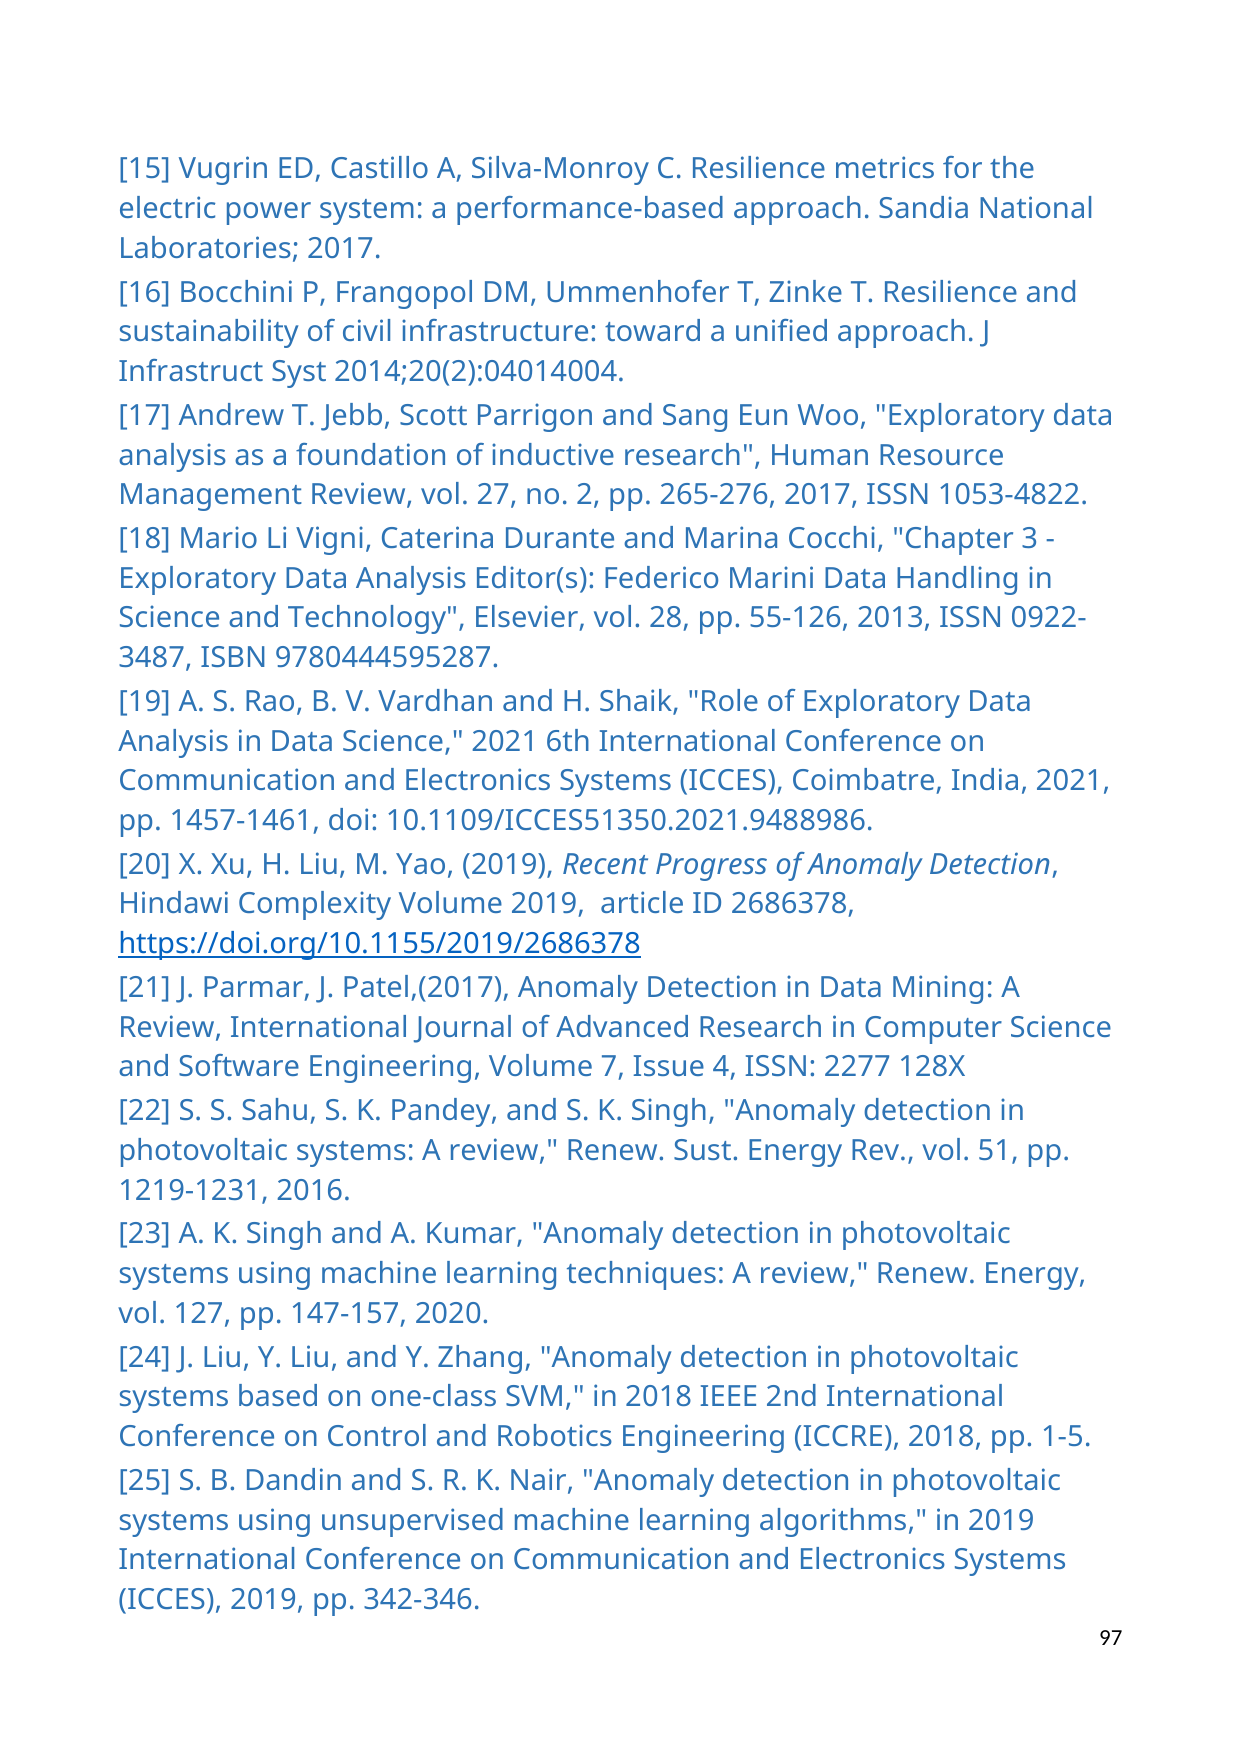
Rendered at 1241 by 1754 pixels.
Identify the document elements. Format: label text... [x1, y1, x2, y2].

subtitle [23] A. K. Singh and A. Kumar, "Anomaly detection in photovoltaic systems using machine learning techniques: A review," Renew. Energy, vol. 127, pp. 147-157, 2020. [118, 1213, 1122, 1332]
subtitle [19] A. S. Rao, B. V. Vardhan and H. Shaik, "Role of Exploratory Data Analysis in Data Science," 2021 6th International Conference on Communication and Electronics Systems (ICCES), Coimbatre, India, 2021, pp. 1457-1461, doi: 10.1109/ICCES51350.2021.9488986. [118, 680, 1122, 839]
subtitle [25] S. B. Dandin and S. R. K. Nair, "Anomaly detection in photovoltaic systems using unsupervised machine learning algorithms," in 2019 International Conference on Communication and Electronics Systems (ICCES), 2019, pp. 342-346. [118, 1459, 1122, 1618]
subtitle [18] Mario Li Vigni, Caterina Durante and Marina Cocchi, "Chapter 3 - Exploratory Data Analysis Editor(s): Federico Marini Data Handling in Science and Technology", Elsevier, vol. 28, pp. 55-126, 2013, ISSN 0922-3487, ISBN 9780444595287. [118, 517, 1122, 676]
subtitle [21] J. Parmar, J. Patel,(2017), Anomaly Detection in Data Mining: A Review, International Journal of Advanced Research in Computer Science and Software Engineering, Volume 7, Issue 4, ISSN: 2277 128X [118, 966, 1122, 1085]
subtitle [20] X. Xu, H. Liu, M. Yao, (2019), Recent Progress of Anomaly Detection, Hindawi Complexity Volume 2019, article ID 2686378, https://doi.org/10.1155/2019/2686378 [118, 843, 1122, 962]
subtitle [17] Andrew T. Jebb, Scott Parrigon and Sang Eun Woo, "Exploratory data analysis as a foundation of inductive research", Human Resource Management Review, vol. 27, no. 2, pp. 265-276, 2017, ISSN 1053-4822. [118, 394, 1122, 513]
subtitle [15] Vugrin ED, Castillo A, Silva-Monroy C. Resilience metrics for the electric power system: a performance-based approach. Sandia National Laboratories; 2017. [118, 148, 1122, 267]
subtitle [16] Bocchini P, Frangopol DM, Ummenhofer T, Zinke T. Resilience and sustainability of civil infrastructure: toward a unified approach. J Infrastruct Syst 2014;20(2):04014004. [118, 271, 1122, 390]
subtitle [22] S. S. Sahu, S. K. Pandey, and S. K. Singh, "Anomaly detection in photovoltaic systems: A review," Renew. Sust. Energy Rev., vol. 51, pp. 1219-1231, 2016. [118, 1089, 1122, 1209]
subtitle [24] J. Liu, Y. Liu, and Y. Zhang, "Anomaly detection in photovoltaic systems based on one-class SVM," in 2018 IEEE 2nd International Conference on Control and Robotics Engineering (ICCRE), 2018, pp. 1-5. [118, 1336, 1122, 1455]
